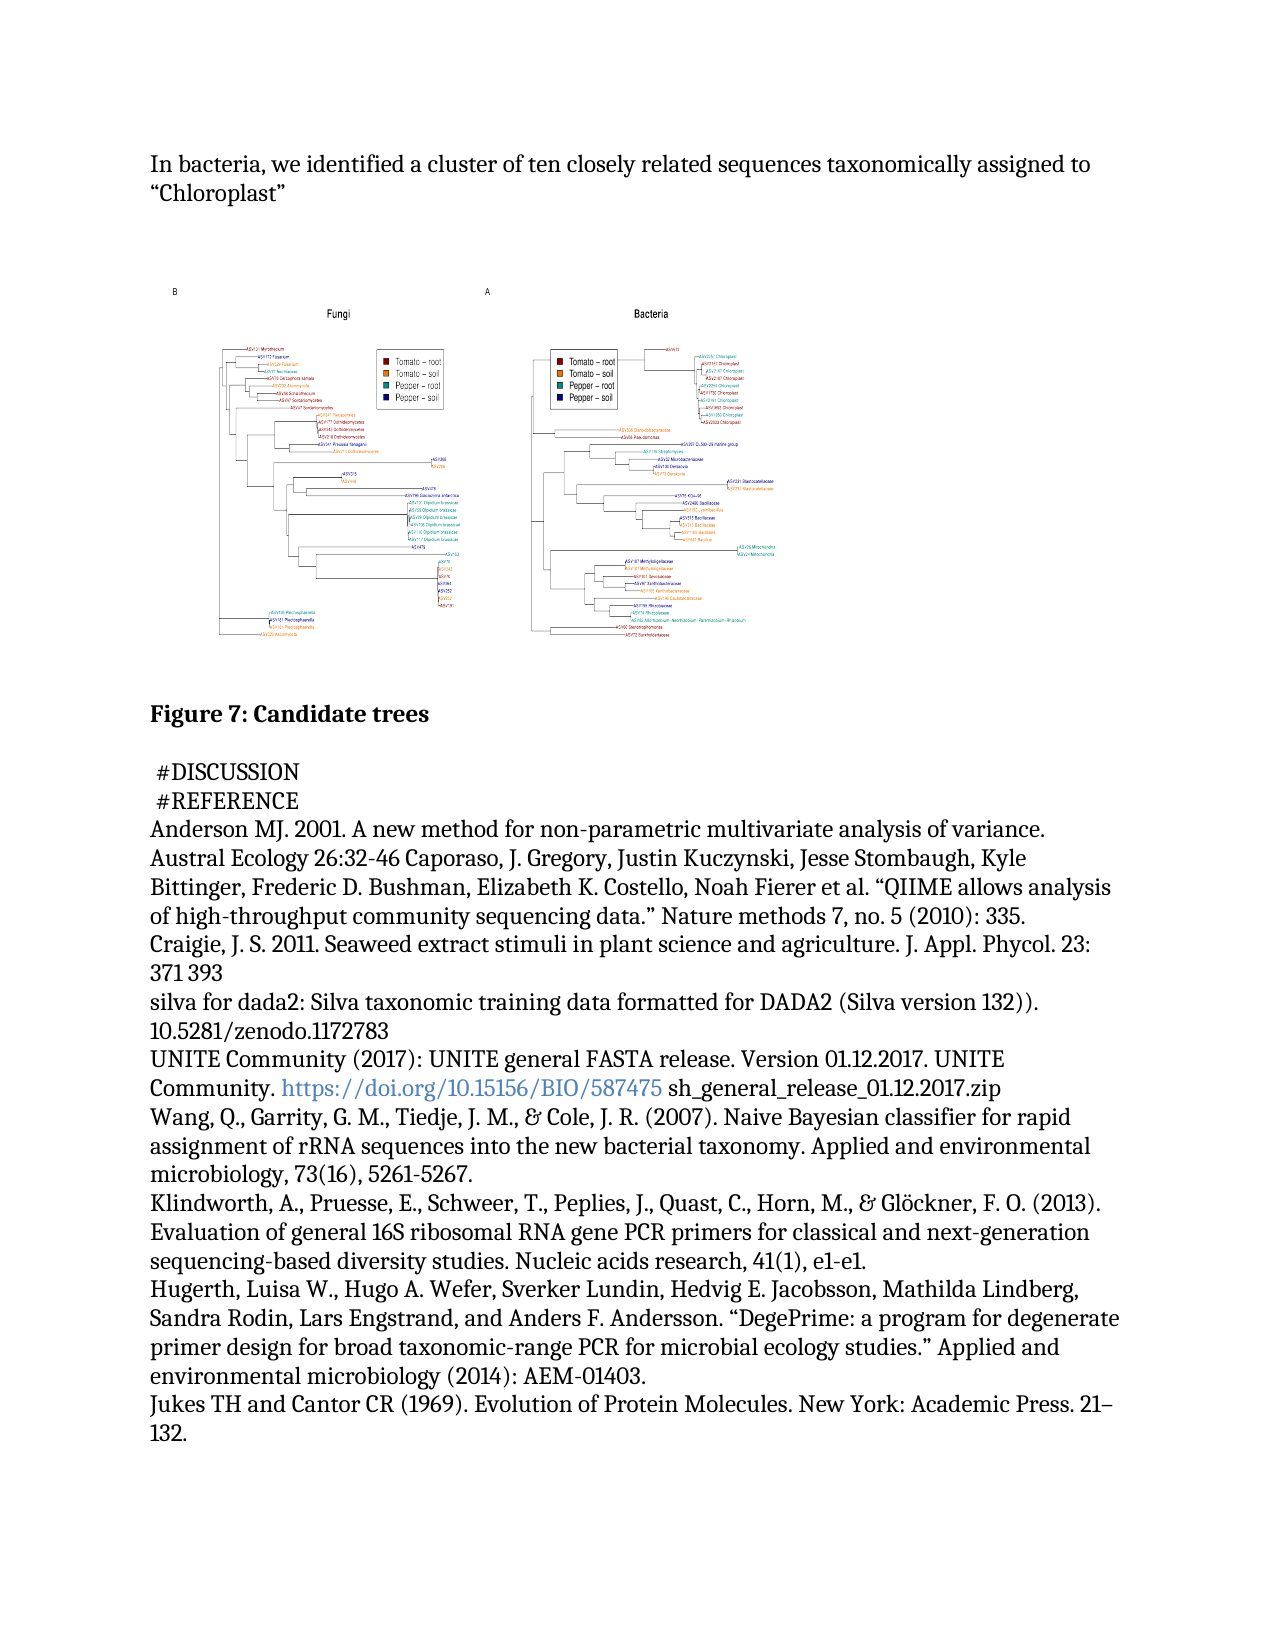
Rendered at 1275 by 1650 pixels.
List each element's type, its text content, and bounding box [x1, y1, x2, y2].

text In bacteria, we identified a cluster of ten closely related sequences taxonomically assigned to “Chloroplast” [150, 150, 1125, 207]
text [150, 226, 1125, 1477]
